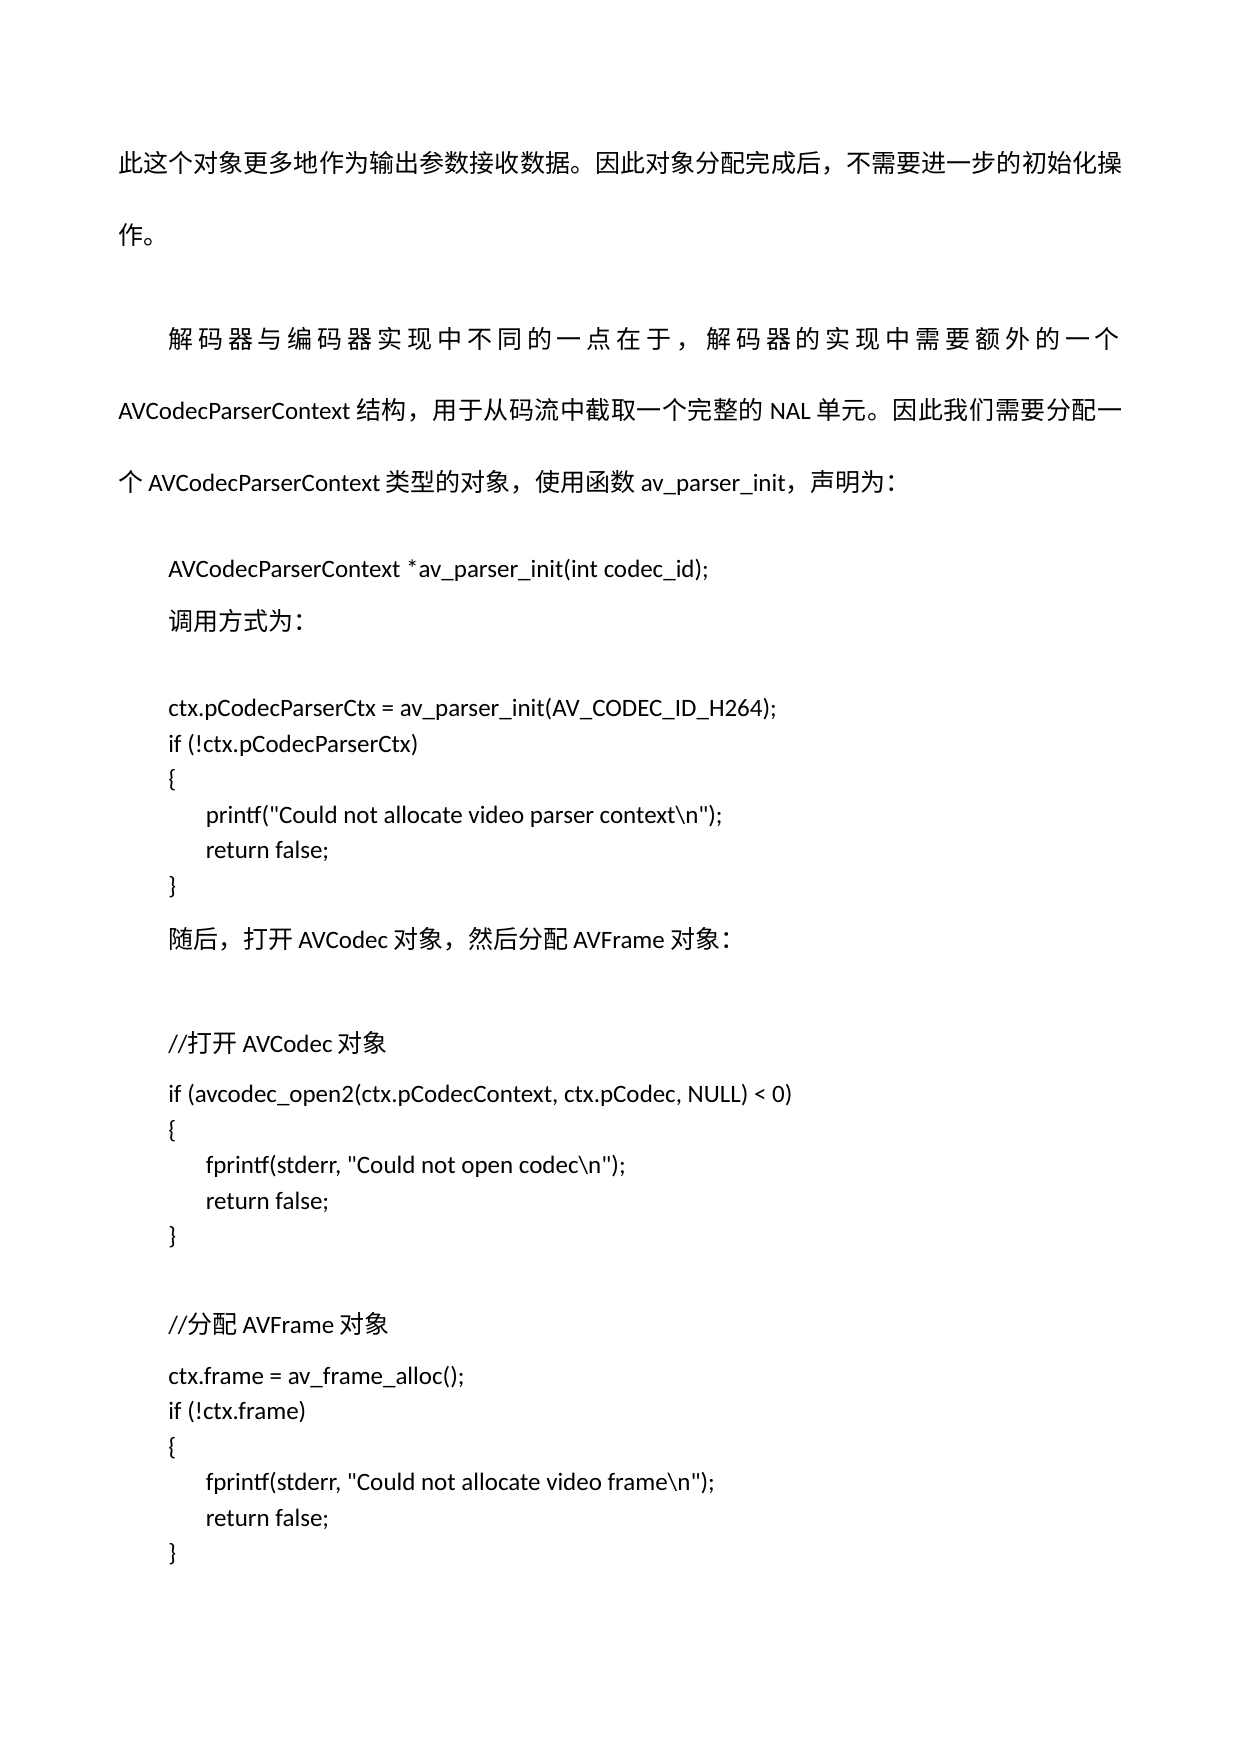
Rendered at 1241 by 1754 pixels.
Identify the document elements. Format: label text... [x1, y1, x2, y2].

text if (avcodec_open2(ctx.pCodecContext, ctx.pCodec, NULL) < 0) [118, 1077, 1122, 1110]
text { [118, 1430, 1122, 1462]
text 调用方式为： [118, 587, 1122, 652]
text fprintf(stderr, "Could not allocate video frame\n"); [118, 1466, 1122, 1498]
text if (!ctx.frame) [118, 1394, 1122, 1427]
text return false; [118, 1501, 1122, 1533]
text ctx.frame = av_frame_alloc(); [118, 1359, 1122, 1391]
text return false; [118, 834, 1122, 866]
text ctx.pCodecParserCtx = av_parser_init(AV_CODEC_ID_H264); [118, 692, 1122, 724]
text AVCodecParserContext *av_parser_init(int codec_id); [118, 552, 1122, 584]
text return false; [118, 1184, 1122, 1216]
text } [118, 1219, 1122, 1252]
text //分配AVFrame对象 [118, 1290, 1122, 1355]
text } [118, 869, 1122, 902]
text 解码器与编码器实现中不同的一点在于，解码器的实现中需要额外的一个AVCodecParserContext结构，用于从码流中截取一个完整的NAL单元。因此我们需要分配一个AVCodecParserContext类型的对象，使用函数av_parser_init，声明为： [118, 305, 1122, 513]
text if (!ctx.pCodecParserCtx) [118, 727, 1122, 759]
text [118, 129, 1122, 266]
text { [118, 1113, 1122, 1145]
text //打开AVCodec对象 [118, 1009, 1122, 1074]
text 随后，打开AVCodec对象，然后分配AVFrame对象： [118, 905, 1122, 970]
text } [118, 1537, 1122, 1569]
text printf("Could not allocate video parser context\n"); [118, 798, 1122, 831]
text fprintf(stderr, "Could not open codec\n"); [118, 1148, 1122, 1181]
text { [118, 763, 1122, 795]
